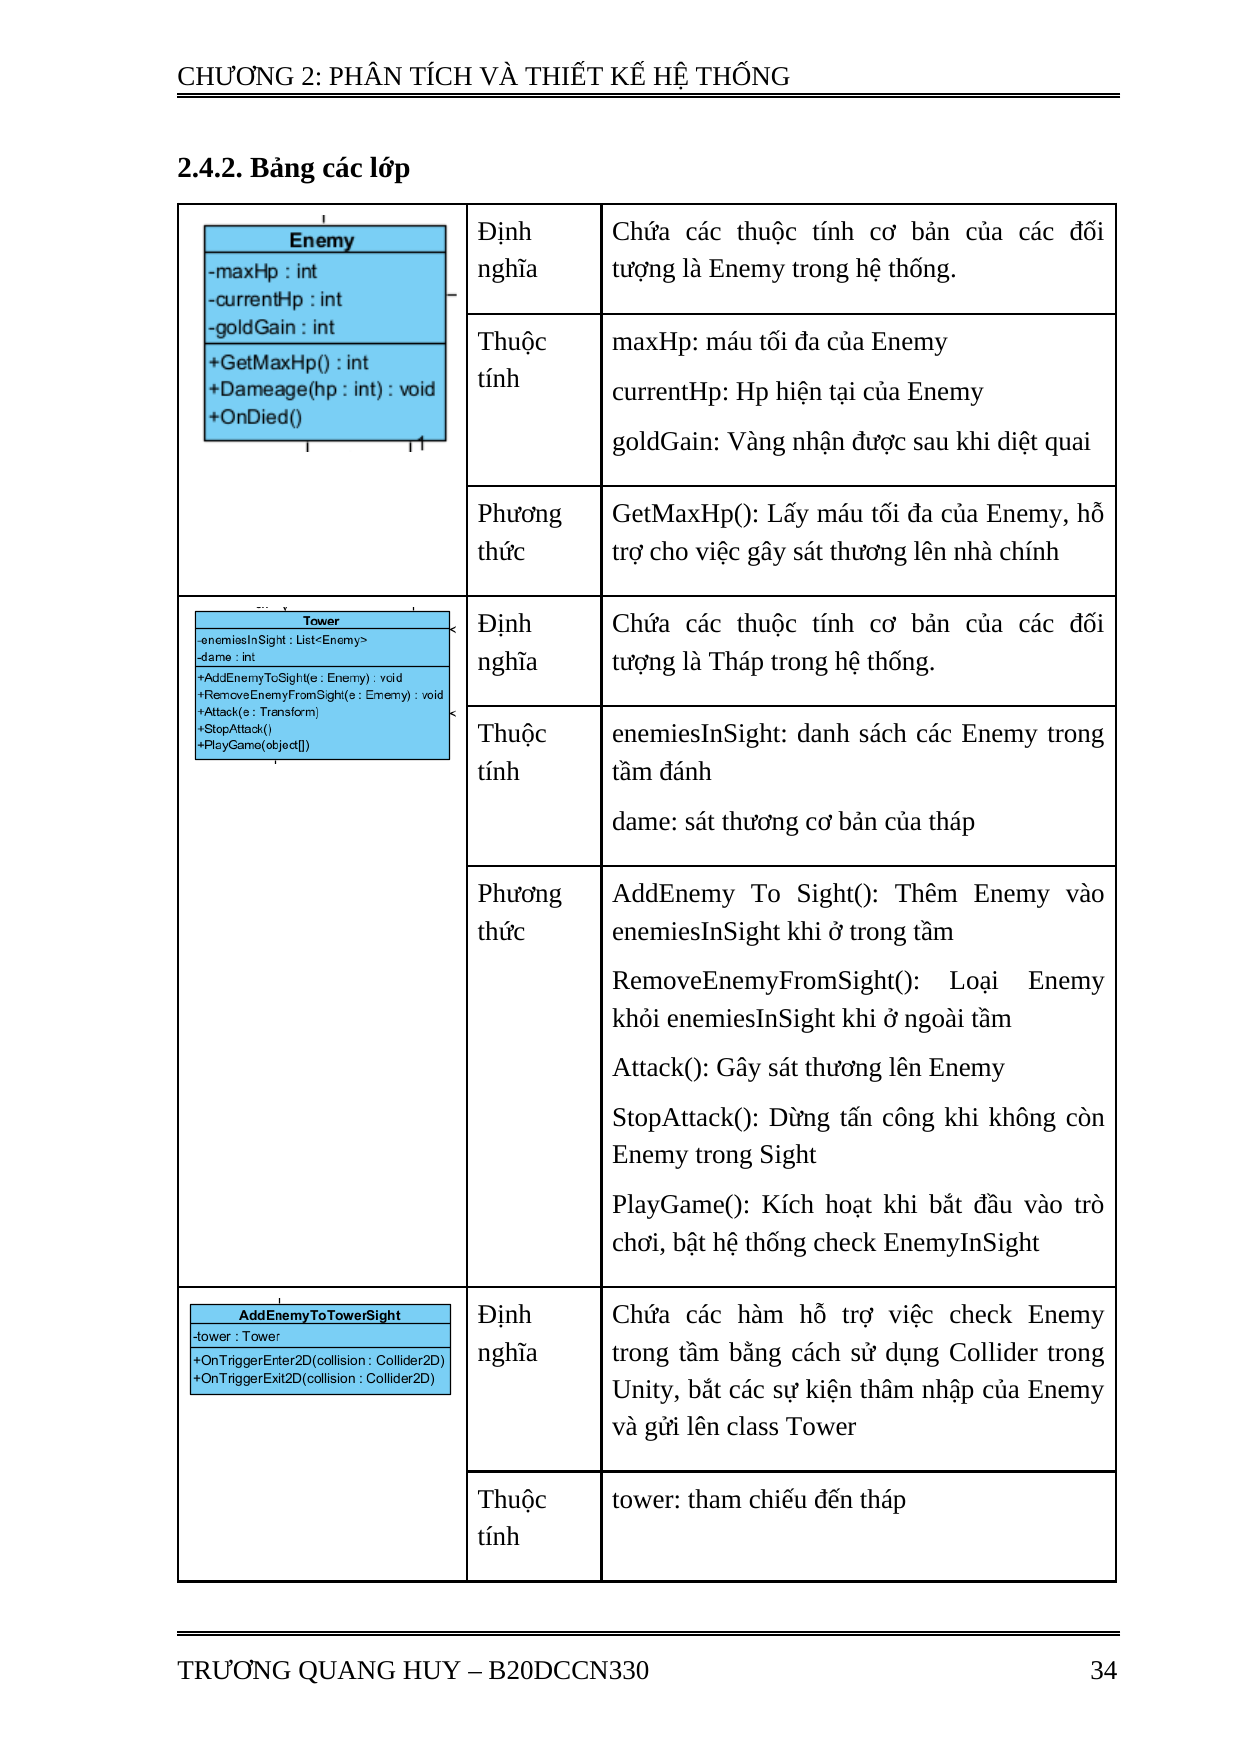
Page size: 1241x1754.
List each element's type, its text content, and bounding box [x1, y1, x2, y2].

table_cell enemiesInSight: danh sách các Enemy trong tầm đánh dame: sát thương cơ bản của tháp [603, 707, 1115, 865]
table_cell maxHp: máu tối đa của Enemy currentHp: Hp hiện tại của Enemy goldGain: Vàng nhận được sau khi diệt quai [603, 315, 1115, 485]
table_cell Thuộc tính [468, 315, 600, 485]
subtitle 2.4.2. Bảng các lớp [177, 150, 1120, 183]
table_cell Chứa các hàm hỗ trợ việc check Enemy trong tầm bằng cách sử dụng Collider trong Unity, bắt các sự kiện thâm nhập của Enemy và gửi lên class Tower [603, 1288, 1115, 1470]
picture [188, 1298, 456, 1397]
table_cell [179, 1288, 466, 1580]
picture [188, 215, 457, 452]
table_cell Định nghĩa [468, 1288, 600, 1470]
table_cell Định nghĩa [468, 597, 600, 705]
table_cell Thuộc tính [468, 1473, 600, 1580]
table_header Chứa các thuộc tính cơ bản của các đối tượng là Enemy trong hệ thống. [603, 205, 1115, 313]
table_cell GetMaxHp(): Lấy máu tối đa của Enemy, hỗ trợ cho việc gây sát thương lên nhà chính [603, 487, 1115, 595]
table_cell [179, 597, 466, 1286]
table_header Định nghĩa [468, 205, 600, 313]
table_cell Chứa các thuộc tính cơ bản của các đối tượng là Tháp trong hệ thống. [603, 597, 1115, 705]
table_cell Phương thức [468, 867, 600, 1286]
table_cell Thuộc tính [468, 707, 600, 865]
table_cell AddEnemy To Sight(): Thêm Enemy vào enemiesInSight khi ở trong tầm RemoveEnemyFromSight(): Loại Enemy khỏi enemiesInSight khi ở ngoài tầm Attack(): Gây sát thương lên Enemy StopAttack(): Dừng tấn công khi không còn Enemy trong Sight PlayGame(): Kích hoạt khi bắt đầu vào trò chơi, bật hệ thống check EnemyInSight [603, 867, 1115, 1286]
table_cell tower: tham chiếu đến tháp [603, 1473, 1115, 1580]
table_cell Phương thức [468, 487, 600, 595]
picture [188, 607, 456, 764]
table_header [179, 205, 466, 595]
